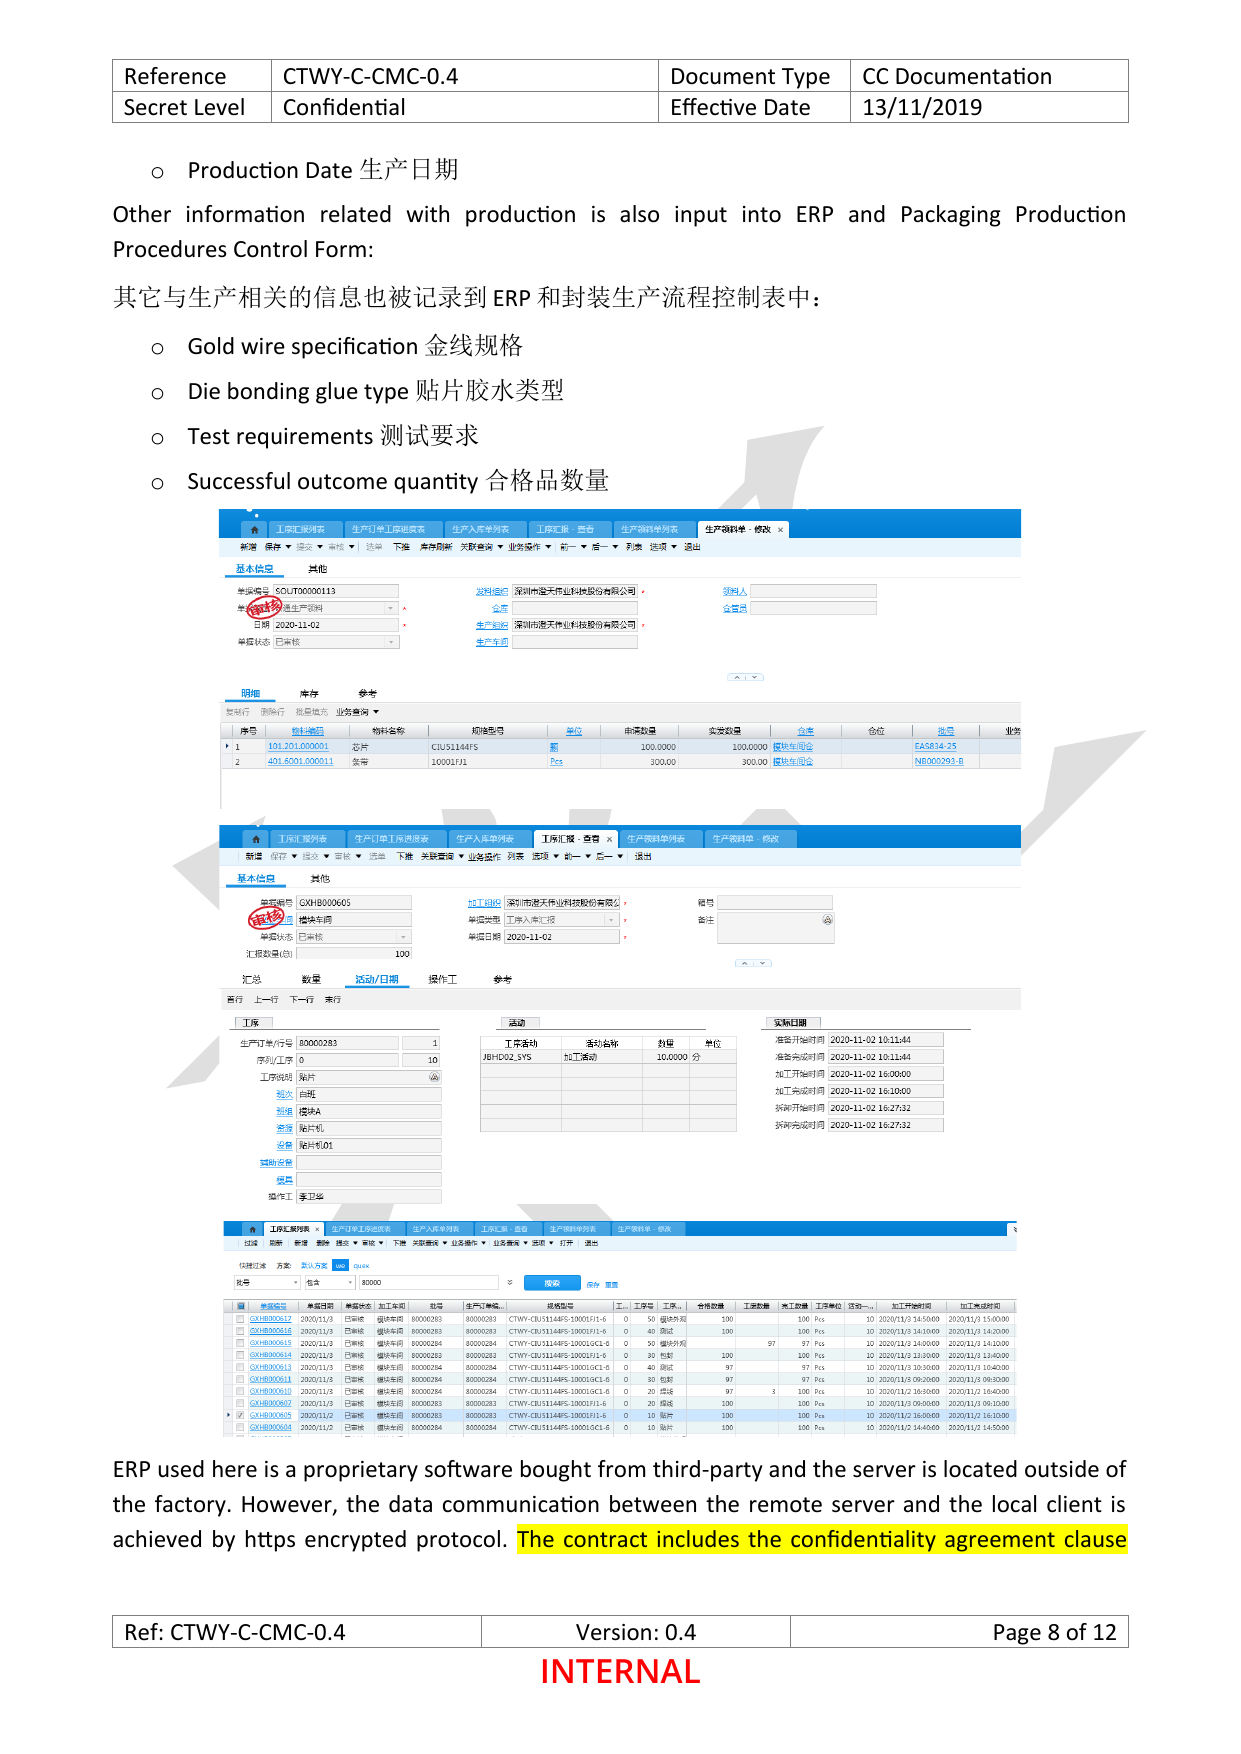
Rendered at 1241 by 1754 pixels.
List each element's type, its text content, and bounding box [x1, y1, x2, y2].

list Die bonding glue type 贴片胶水类型 [150, 374, 1128, 407]
picture [223, 1221, 1017, 1437]
text 其它与生产相关的信息也被记录到ERP和封装生产流程控制表中： [112, 281, 1128, 312]
picture [219, 825, 1021, 1204]
picture [218, 509, 1022, 809]
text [112, 1454, 1128, 1554]
list Production Date 生产日期 [150, 154, 1128, 186]
list Successful outcome quantity 合格品数量 [150, 464, 1128, 497]
text Other information related with production is also input into ERP and Packaging Production Procedures Control Form: [112, 199, 1128, 264]
list Gold wire specification金线规格 [150, 329, 1128, 362]
list Test requirements 测试要求 [150, 419, 1128, 452]
